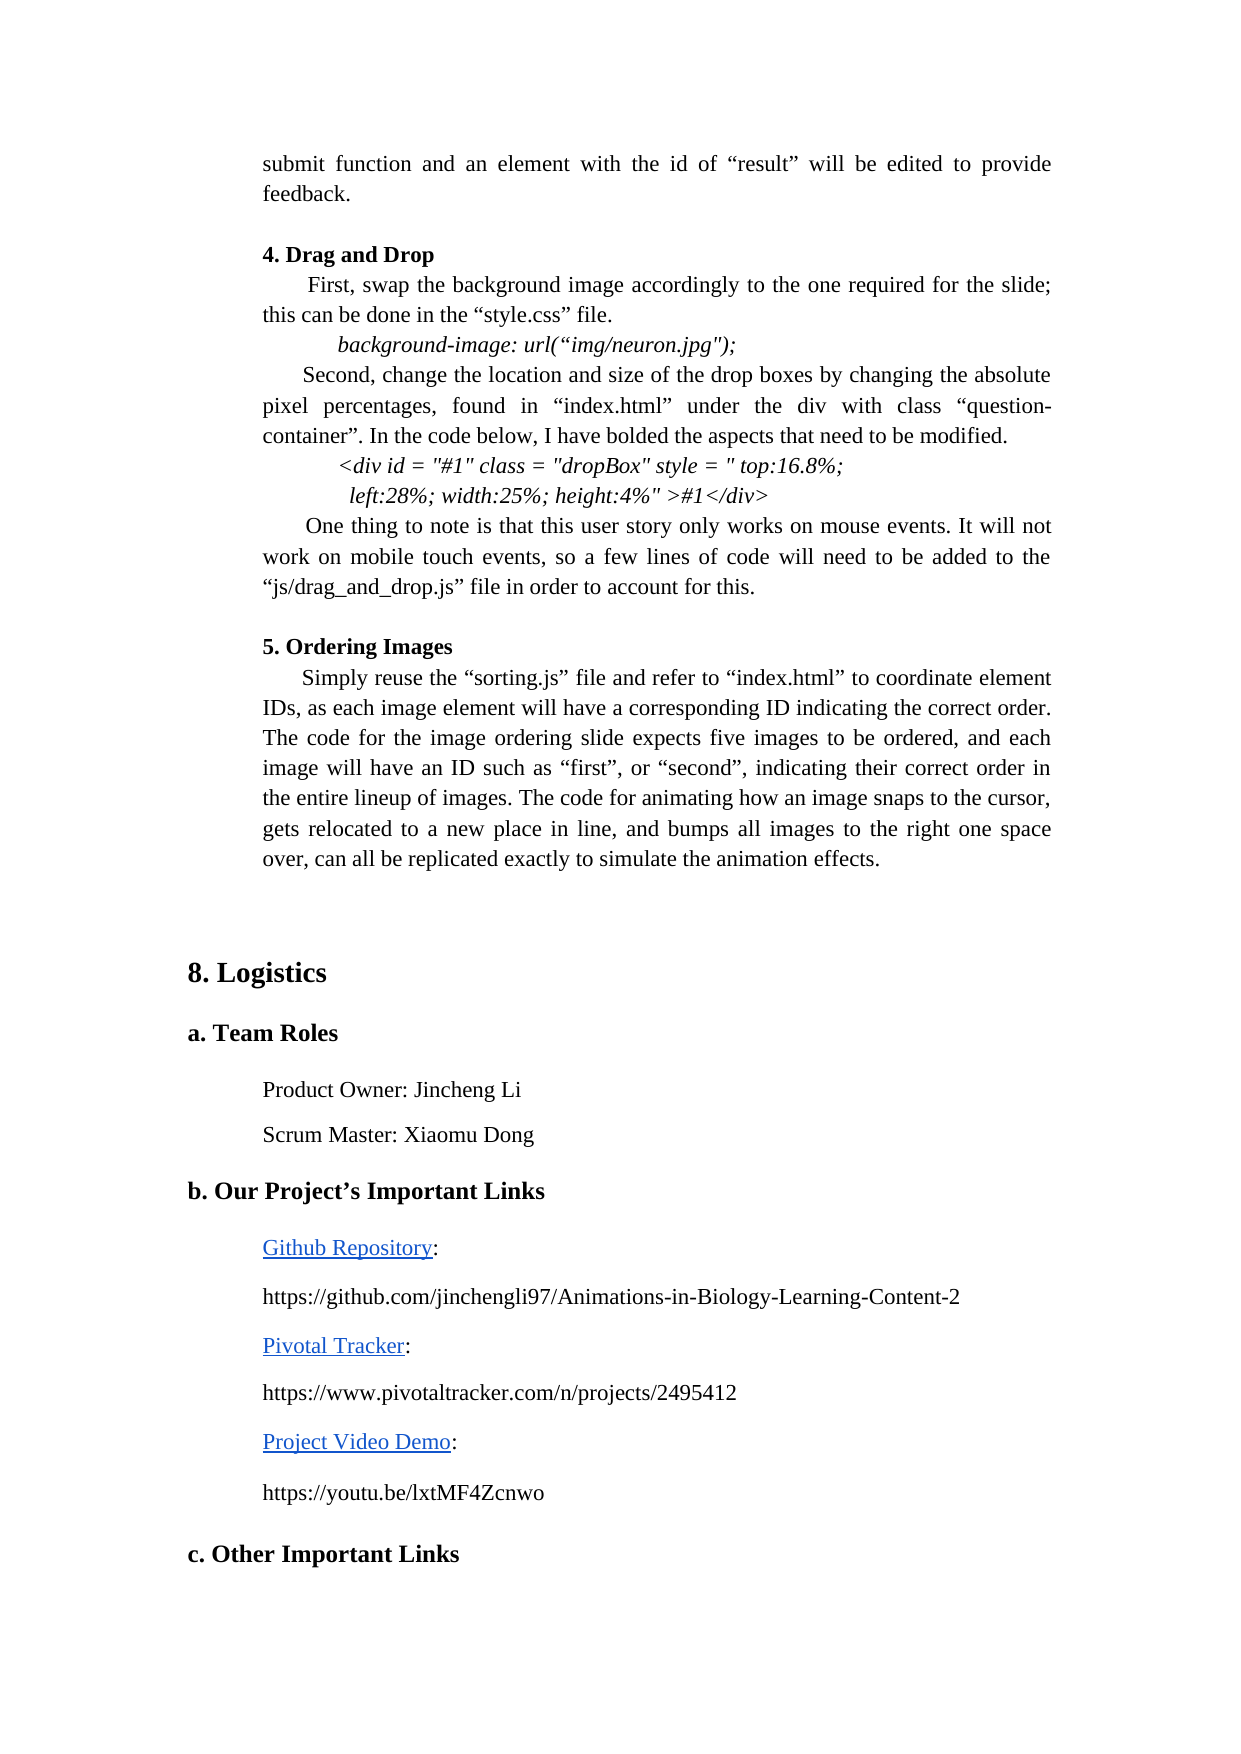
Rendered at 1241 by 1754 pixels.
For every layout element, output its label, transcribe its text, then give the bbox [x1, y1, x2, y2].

text https://www.pivotaltracker.com/n/projects/2495412 [187, 1379, 1053, 1406]
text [262, 150, 1053, 207]
text One thing to note is that this user story only works on mouse events. It will not work on mobile touch events, so a few lines of code will need to be added to the “js/drag_and_drop.js” file in order to account for this. [262, 512, 1053, 599]
text https://youtu.be/lxtMF4Zcnwo [187, 1479, 1053, 1506]
text Simply reuse the “sorting.js” file and refer to “index.html” to coordinate element IDs, as each image element will have a corresponding ID indicating the correct order. The code for the image ordering slide expects five images to be ordered, and each image will have an ID such as “first”, or “second”, indicating their correct order in the entire lineup of images. The code for animating how an image snaps to the cursor, gets relocated to a new place in line, and bumps all images to the right one space over, can all be replicated exactly to simulate the animation effects. [262, 663, 1053, 871]
text Pivotal Tracker: [262, 1332, 1053, 1359]
text Project Video Demo: [187, 1428, 1053, 1455]
text 5. Ordering Images [187, 633, 1053, 660]
text b. Our Project’s Important Links [187, 1176, 1053, 1205]
text a. Team Roles [187, 1018, 1053, 1047]
text Second, change the location and size of the drop boxes by changing the absolute pixel percentages, found in “index.html” under the div with class “question-container”. In the code below, I have bolded the aspects that need to be modified. [262, 361, 1053, 448]
text Scrum Master: Xiaomu Dong [187, 1121, 1053, 1147]
text Product Owner: Jincheng Li [187, 1076, 1053, 1102]
text c. Other Important Links [187, 1539, 1053, 1568]
text Github Repository: [262, 1234, 1053, 1261]
text https://github.com/jinchengli97/Animations-in-Biology-Learning-Content-2 [262, 1283, 1053, 1310]
text <div id = "#1" class = "dropBox" style = " top:16.8%; left:28%; width:25%; height:4%" >#1</div> [262, 452, 1053, 509]
subtitle 8. Logistics [187, 955, 1053, 989]
text 4. Drag and Drop [187, 241, 1053, 267]
text First, swap the background image accordingly to the one required for the slide; this can be done in the “style.css” file. [262, 271, 1053, 327]
text background-image: url(“img/neuron.jpg"); [187, 331, 1053, 358]
